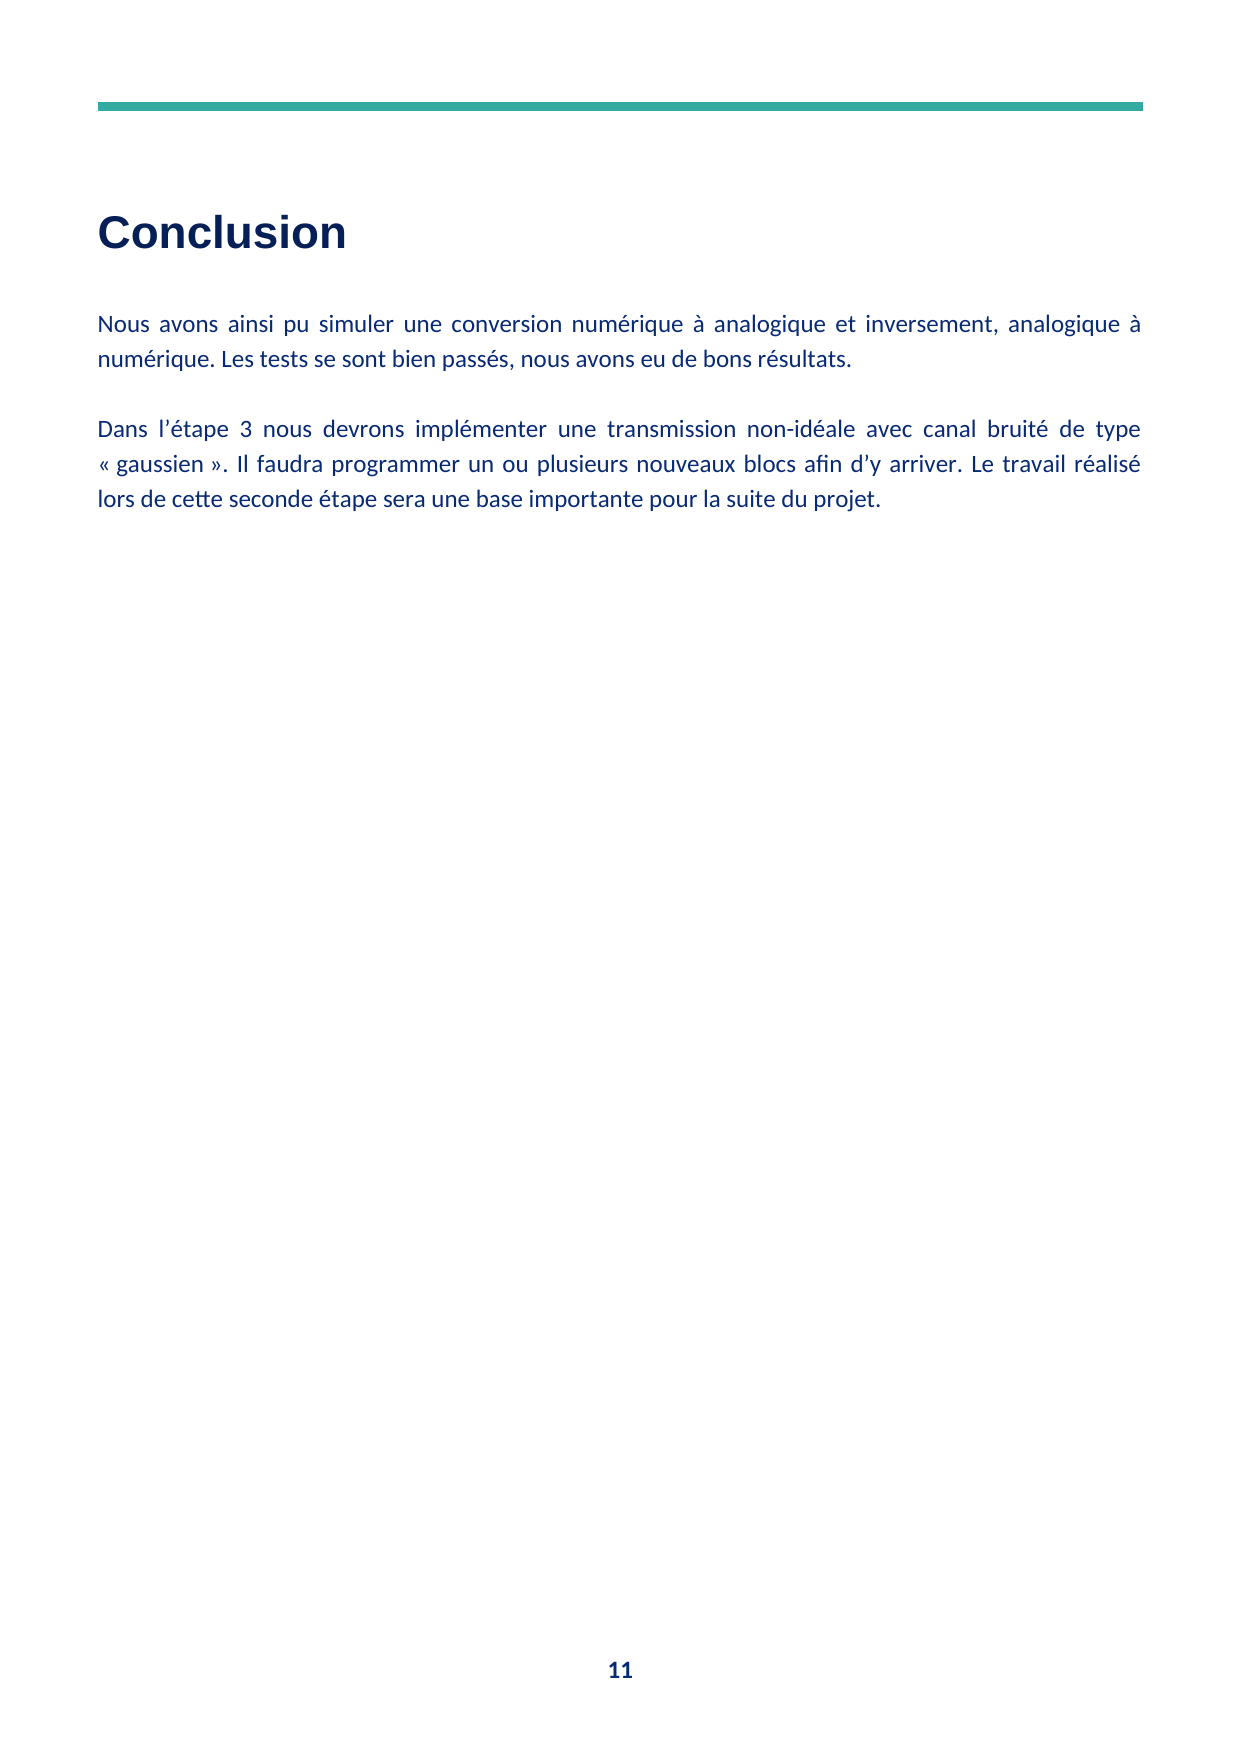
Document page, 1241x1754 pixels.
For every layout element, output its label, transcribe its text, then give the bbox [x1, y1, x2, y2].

subtitle Conclusion [97, 206, 1143, 259]
text Nous avons ainsi pu simuler une conversion numérique à analogique et inversement, analogique à numérique. Les tests se sont bien passés, nous avons eu de bons résultats. [97, 308, 1143, 373]
text Dans l’étape 3 nous devrons implémenter une transmission non-idéale avec canal bruité de type « gaussien ». Il faudra programmer un ou plusieurs nouveaux blocs afin d’y arriver. Le travail réalisé lors de cette seconde étape sera une base importante pour la suite du projet. [97, 413, 1143, 513]
